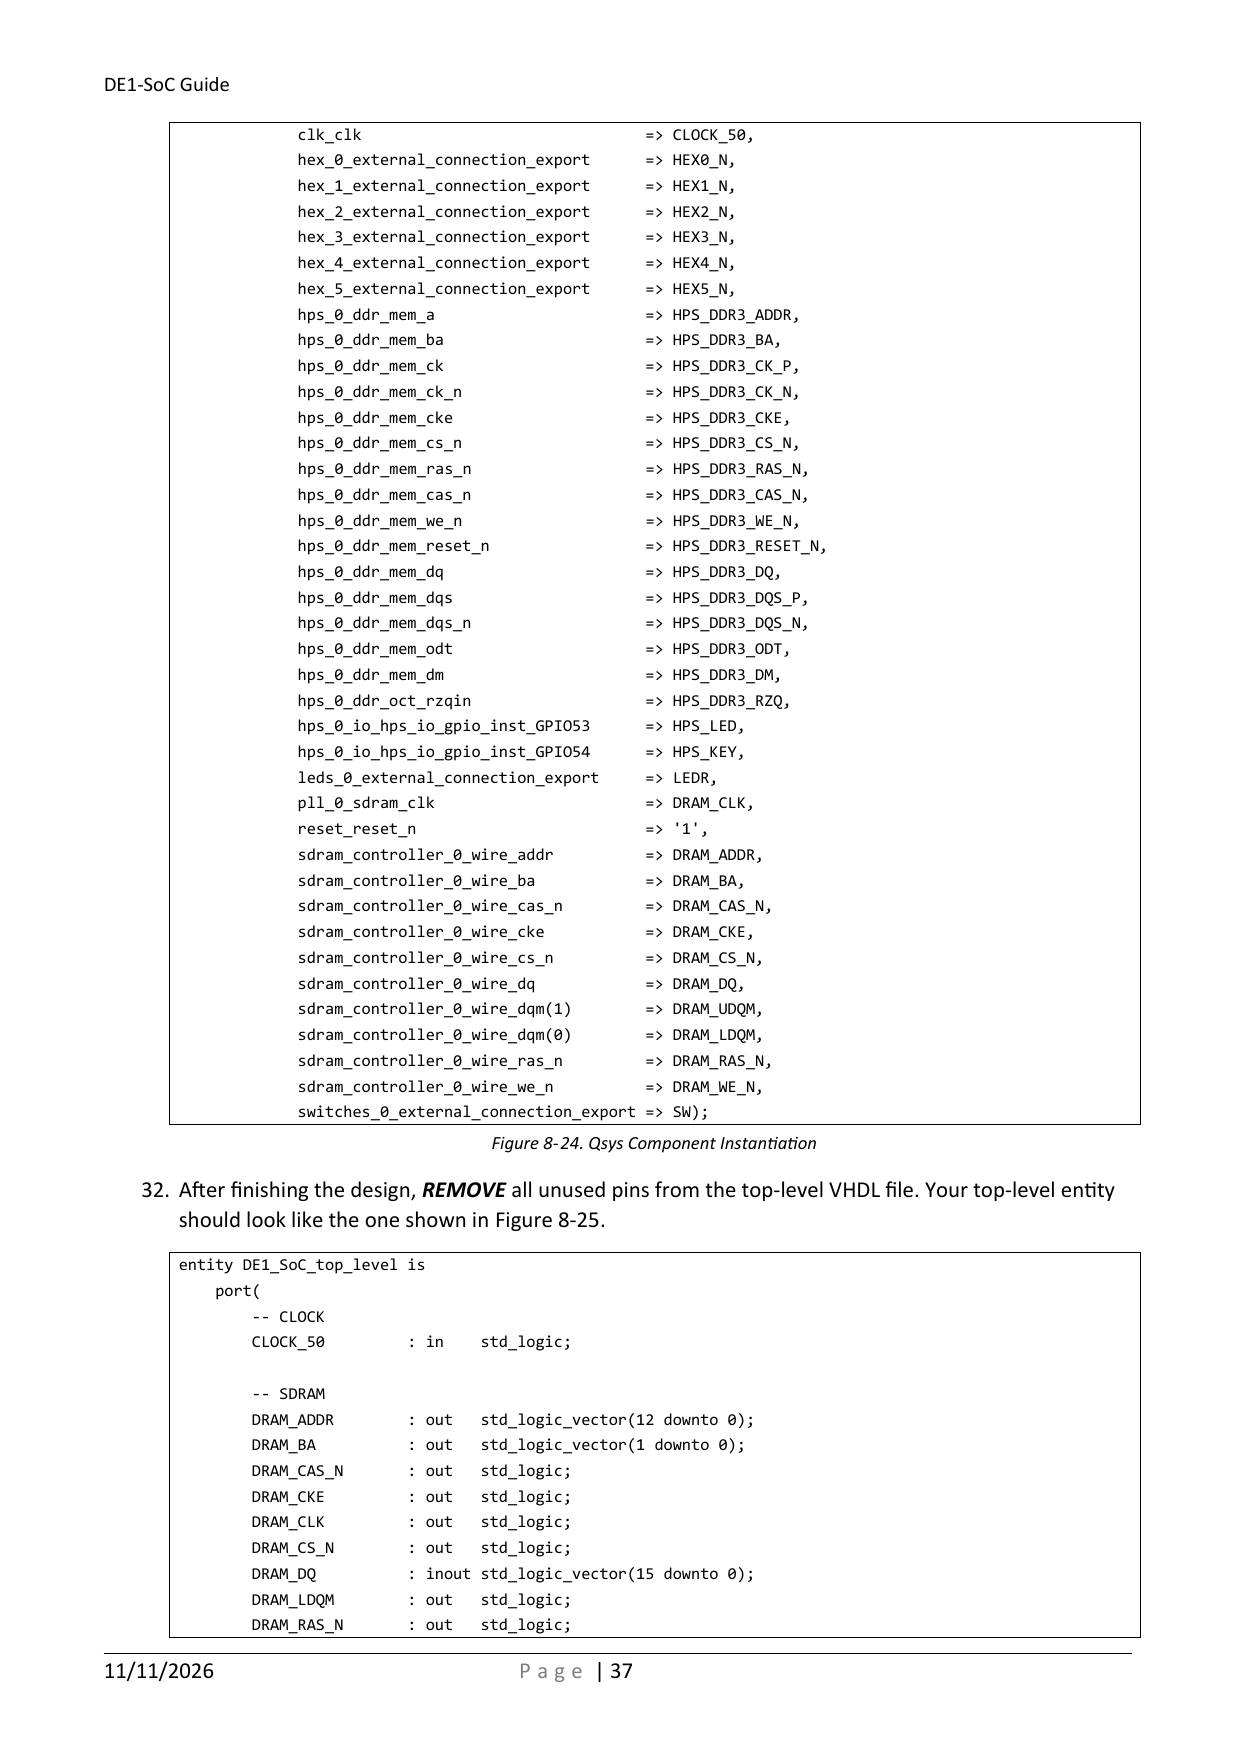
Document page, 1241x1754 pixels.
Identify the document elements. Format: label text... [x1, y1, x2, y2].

text hps_0_ddr_mem_reset_n => HPS_DDR3_RESET_N, [170, 533, 1140, 556]
text hex_4_external_connection_export => HEX4_N, [170, 250, 1140, 273]
text hps_0_ddr_mem_a => HPS_DDR3_ADDR, [170, 302, 1140, 324]
text switches_0_external_connection_export => SW); [170, 1099, 1140, 1124]
text hps_0_ddr_mem_dm => HPS_DDR3_DM, [170, 662, 1140, 684]
text hps_0_ddr_mem_odt => HPS_DDR3_ODT, [170, 636, 1140, 659]
text hps_0_ddr_mem_ras_n => HPS_DDR3_RAS_N, [170, 456, 1140, 479]
text hps_0_ddr_mem_dqs_n => HPS_DDR3_DQS_N, [170, 611, 1140, 633]
text hex_5_external_connection_export => HEX5_N, [170, 276, 1140, 299]
text sdram_controller_0_wire_addr => DRAM_ADDR, [170, 842, 1140, 865]
text hps_0_io_hps_io_gpio_inst_GPIO53 => HPS_LED, [170, 713, 1140, 736]
text hps_0_ddr_mem_dqs => HPS_DDR3_DQS_P, [170, 585, 1140, 607]
text hex_0_external_connection_export => HEX0_N, [170, 147, 1140, 170]
text hex_3_external_connection_export => HEX3_N, [170, 224, 1140, 247]
text hps_0_ddr_mem_ba => HPS_DDR3_BA, [170, 327, 1140, 350]
text DRAM_DQ : inout std_logic_vector(15 downto 0); [170, 1561, 1140, 1583]
text reset_reset_n => '1', [170, 816, 1140, 839]
text -- SDRAM [170, 1381, 1140, 1403]
text pll_0_sdram_clk => DRAM_CLK, [170, 791, 1140, 813]
text hps_0_ddr_mem_ck_n => HPS_DDR3_CK_N, [170, 379, 1140, 402]
text hps_0_ddr_mem_ck => HPS_DDR3_CK_P, [170, 353, 1140, 376]
text DRAM_CS_N : out std_logic; [170, 1535, 1140, 1558]
text hex_1_external_connection_export => HEX1_N, [170, 173, 1140, 196]
text CLOCK_50 : in std_logic; [170, 1329, 1140, 1352]
text hps_0_ddr_mem_cke => HPS_DDR3_CKE, [170, 405, 1140, 427]
text hex_2_external_connection_export => HEX2_N, [170, 199, 1140, 221]
text hps_0_ddr_mem_dq => HPS_DDR3_DQ, [170, 559, 1140, 582]
text DRAM_RAS_N : out std_logic; [170, 1612, 1140, 1637]
text sdram_controller_0_wire_we_n => DRAM_WE_N, [170, 1074, 1140, 1096]
text sdram_controller_0_wire_cs_n => DRAM_CS_N, [170, 945, 1140, 968]
text hps_0_ddr_oct_rzqin => HPS_DDR3_RZQ, [170, 688, 1140, 710]
text sdram_controller_0_wire_ba => DRAM_BA, [170, 868, 1140, 890]
text port( [170, 1278, 1140, 1301]
text sdram_controller_0_wire_cke => DRAM_CKE, [170, 919, 1140, 942]
text hps_0_ddr_mem_cs_n => HPS_DDR3_CS_N, [170, 430, 1140, 453]
text sdram_controller_0_wire_dq => DRAM_DQ, [170, 971, 1140, 993]
text DRAM_CAS_N : out std_logic; [170, 1458, 1140, 1481]
text sdram_controller_0_wire_dqm(1) => DRAM_UDQM, [170, 996, 1140, 1019]
text sdram_controller_0_wire_ras_n => DRAM_RAS_N, [170, 1048, 1140, 1071]
text sdram_controller_0_wire_dqm(0) => DRAM_LDQM, [170, 1022, 1140, 1045]
text DRAM_ADDR : out std_logic_vector(12 downto 0); [170, 1407, 1140, 1429]
text leds_0_external_connection_export => LEDR, [170, 765, 1140, 787]
text -- CLOCK [170, 1304, 1140, 1326]
text hps_0_io_hps_io_gpio_inst_GPIO54 => HPS_KEY, [170, 739, 1140, 762]
text sdram_controller_0_wire_cas_n => DRAM_CAS_N, [170, 893, 1140, 916]
text DRAM_CLK : out std_logic; [170, 1509, 1140, 1532]
text entity DE1_SoC_top_level is [170, 1253, 1140, 1275]
text hps_0_ddr_mem_we_n => HPS_DDR3_WE_N, [170, 508, 1140, 530]
text hps_0_ddr_mem_cas_n => HPS_DDR3_CAS_N, [170, 482, 1140, 504]
text clk_clk => CLOCK_50, [170, 123, 1140, 144]
text DRAM_CKE : out std_logic; [170, 1484, 1140, 1506]
text DRAM_BA : out std_logic_vector(1 downto 0); [170, 1432, 1140, 1455]
text DRAM_LDQM : out std_logic; [170, 1587, 1140, 1609]
